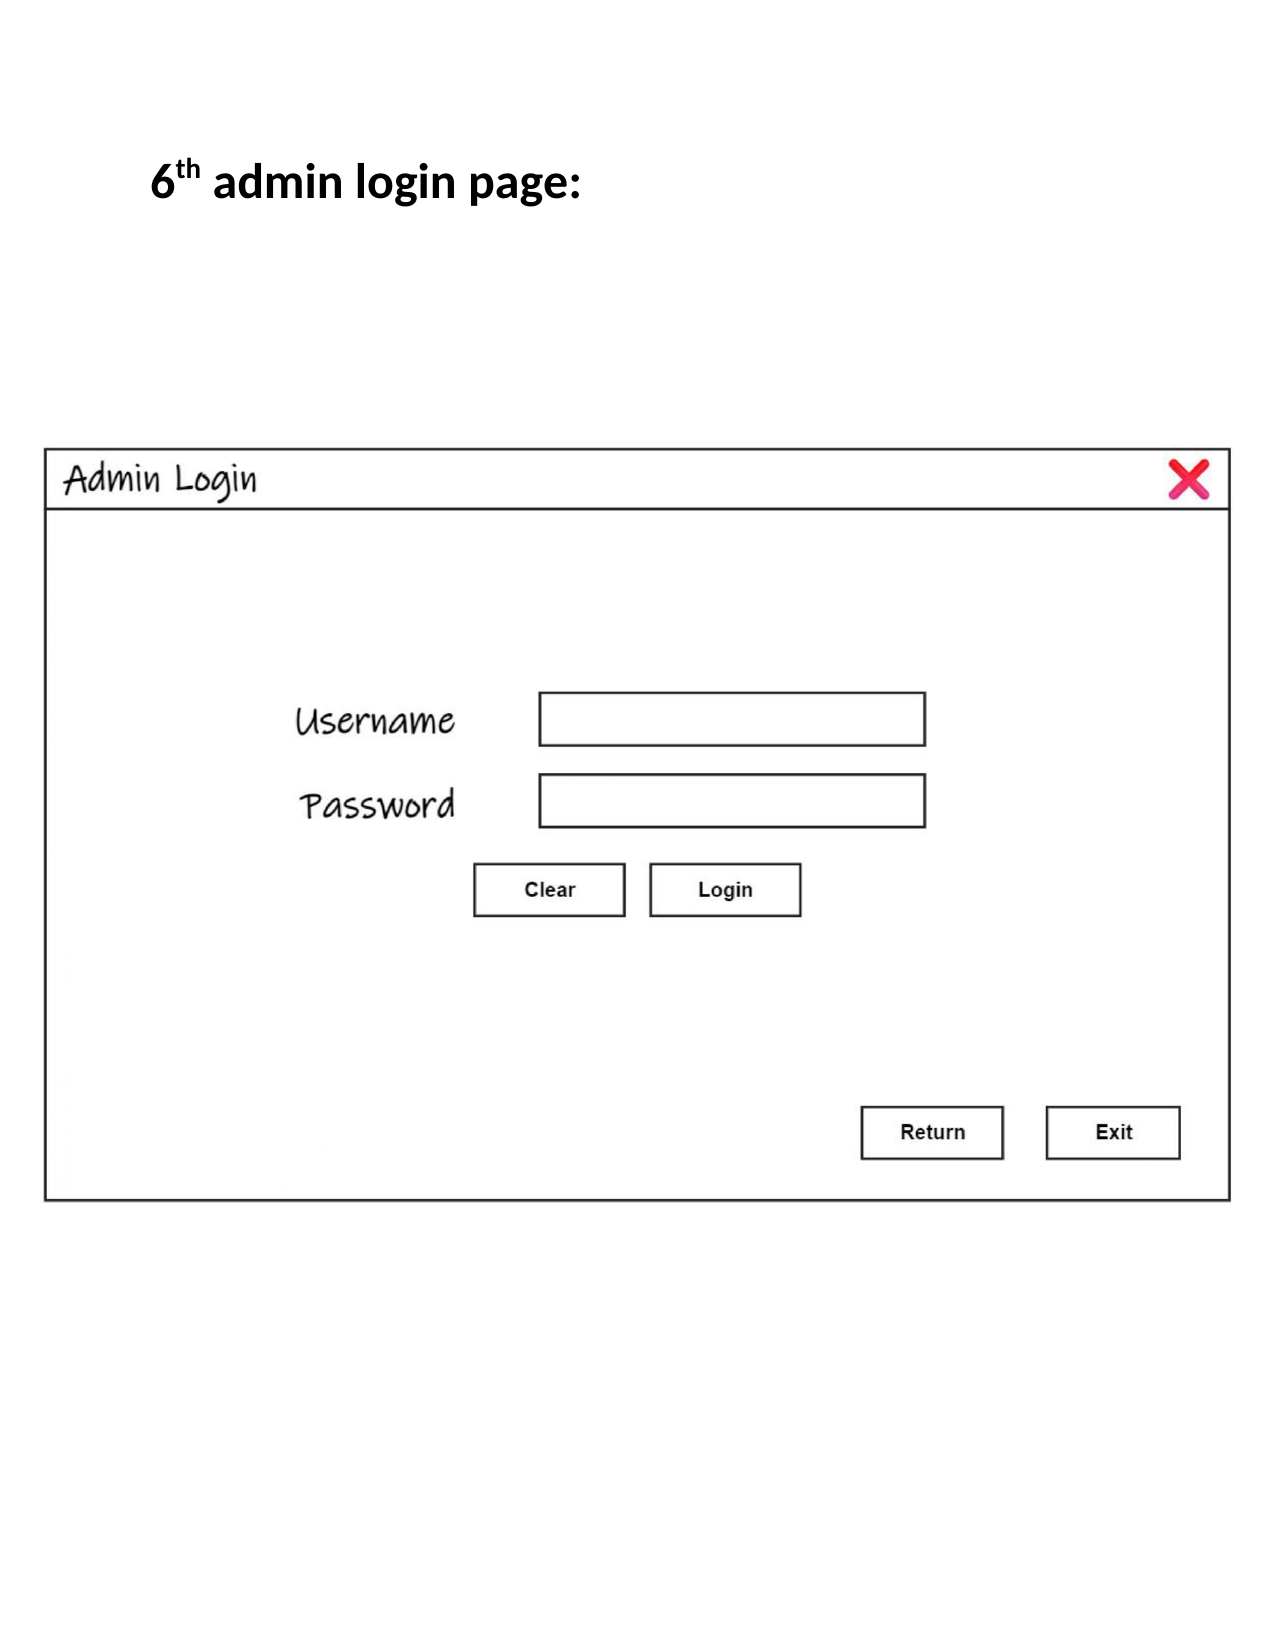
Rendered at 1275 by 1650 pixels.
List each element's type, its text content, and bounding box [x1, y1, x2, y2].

picture [20, 390, 1254, 1260]
text 6th admin login page: [150, 150, 1125, 211]
